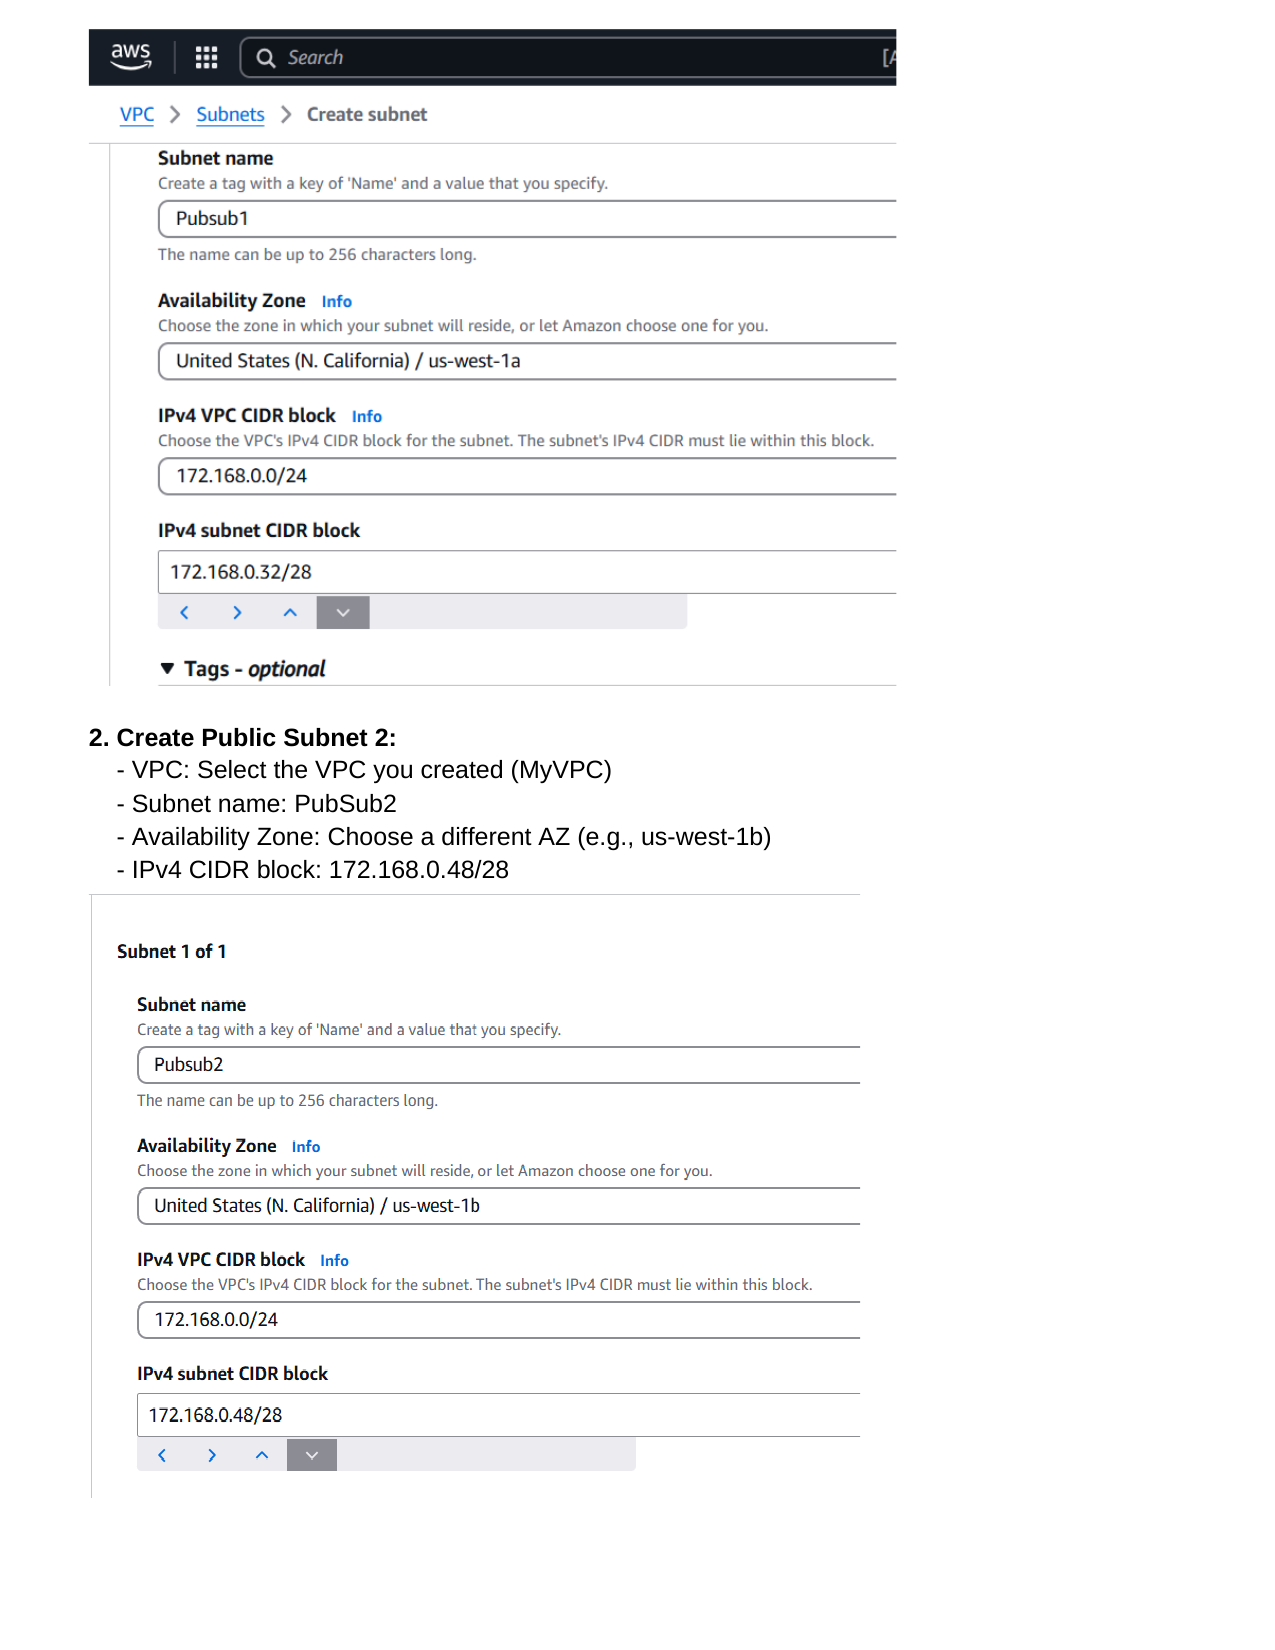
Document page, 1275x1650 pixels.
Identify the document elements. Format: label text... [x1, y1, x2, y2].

picture [88, 887, 861, 1498]
text - IPv4 CIDR block: 172.168.0.48/28 [89, 854, 1186, 883]
text - Availability Zone: Choose a different AZ (e.g., us-west-1b) [89, 822, 1186, 850]
text - VPC: Select the VPC you created (MyVPC) [89, 756, 1186, 784]
picture [88, 29, 897, 686]
text 2. Create Public Subnet 2: [89, 722, 1186, 751]
text - Subnet name: PubSub2 [89, 788, 1186, 817]
